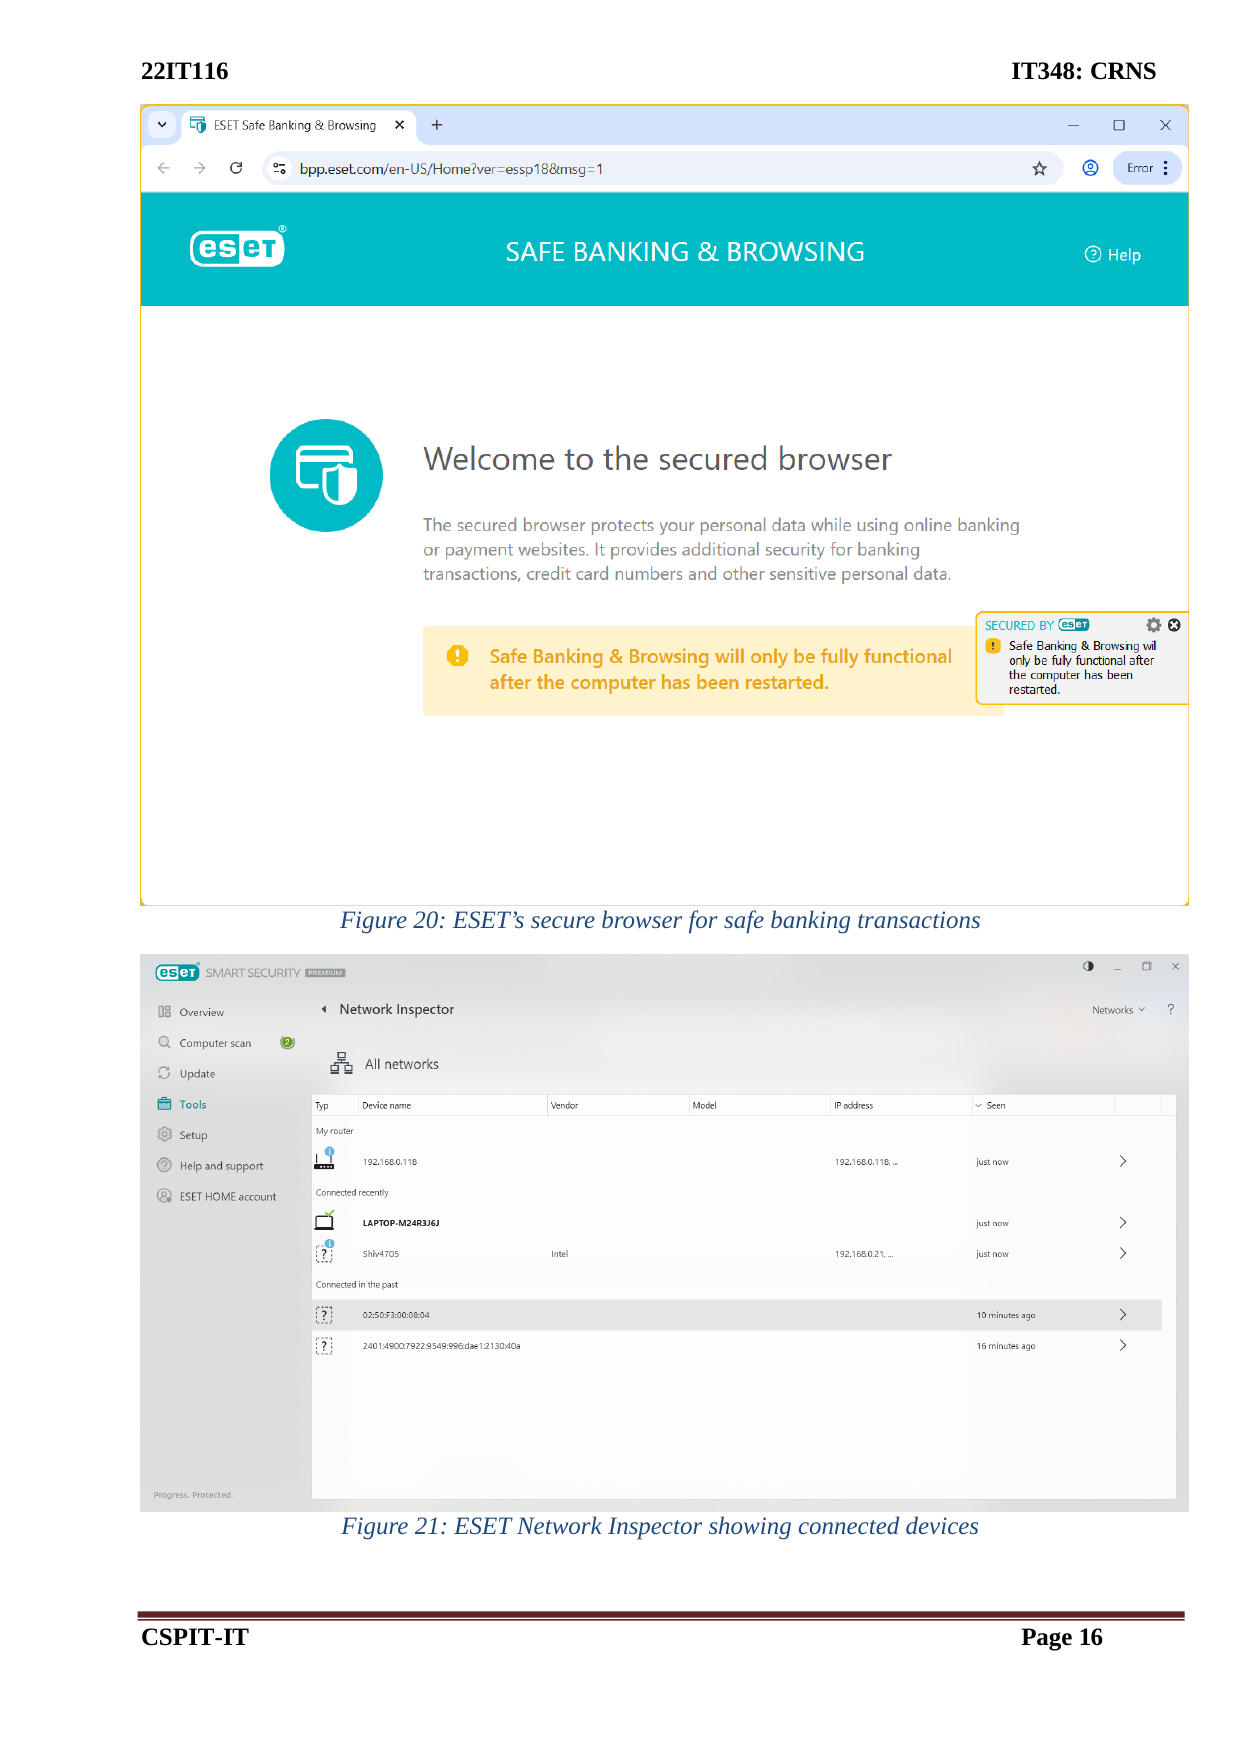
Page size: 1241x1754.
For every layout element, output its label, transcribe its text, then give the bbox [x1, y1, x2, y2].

picture [140, 104, 1189, 906]
text Figure 20: ESET’s secure browser for safe banking transactions [133, 905, 1188, 934]
picture [140, 954, 1189, 1512]
text Figure 21: ESET Network Inspector showing connected devices [133, 1511, 1188, 1540]
